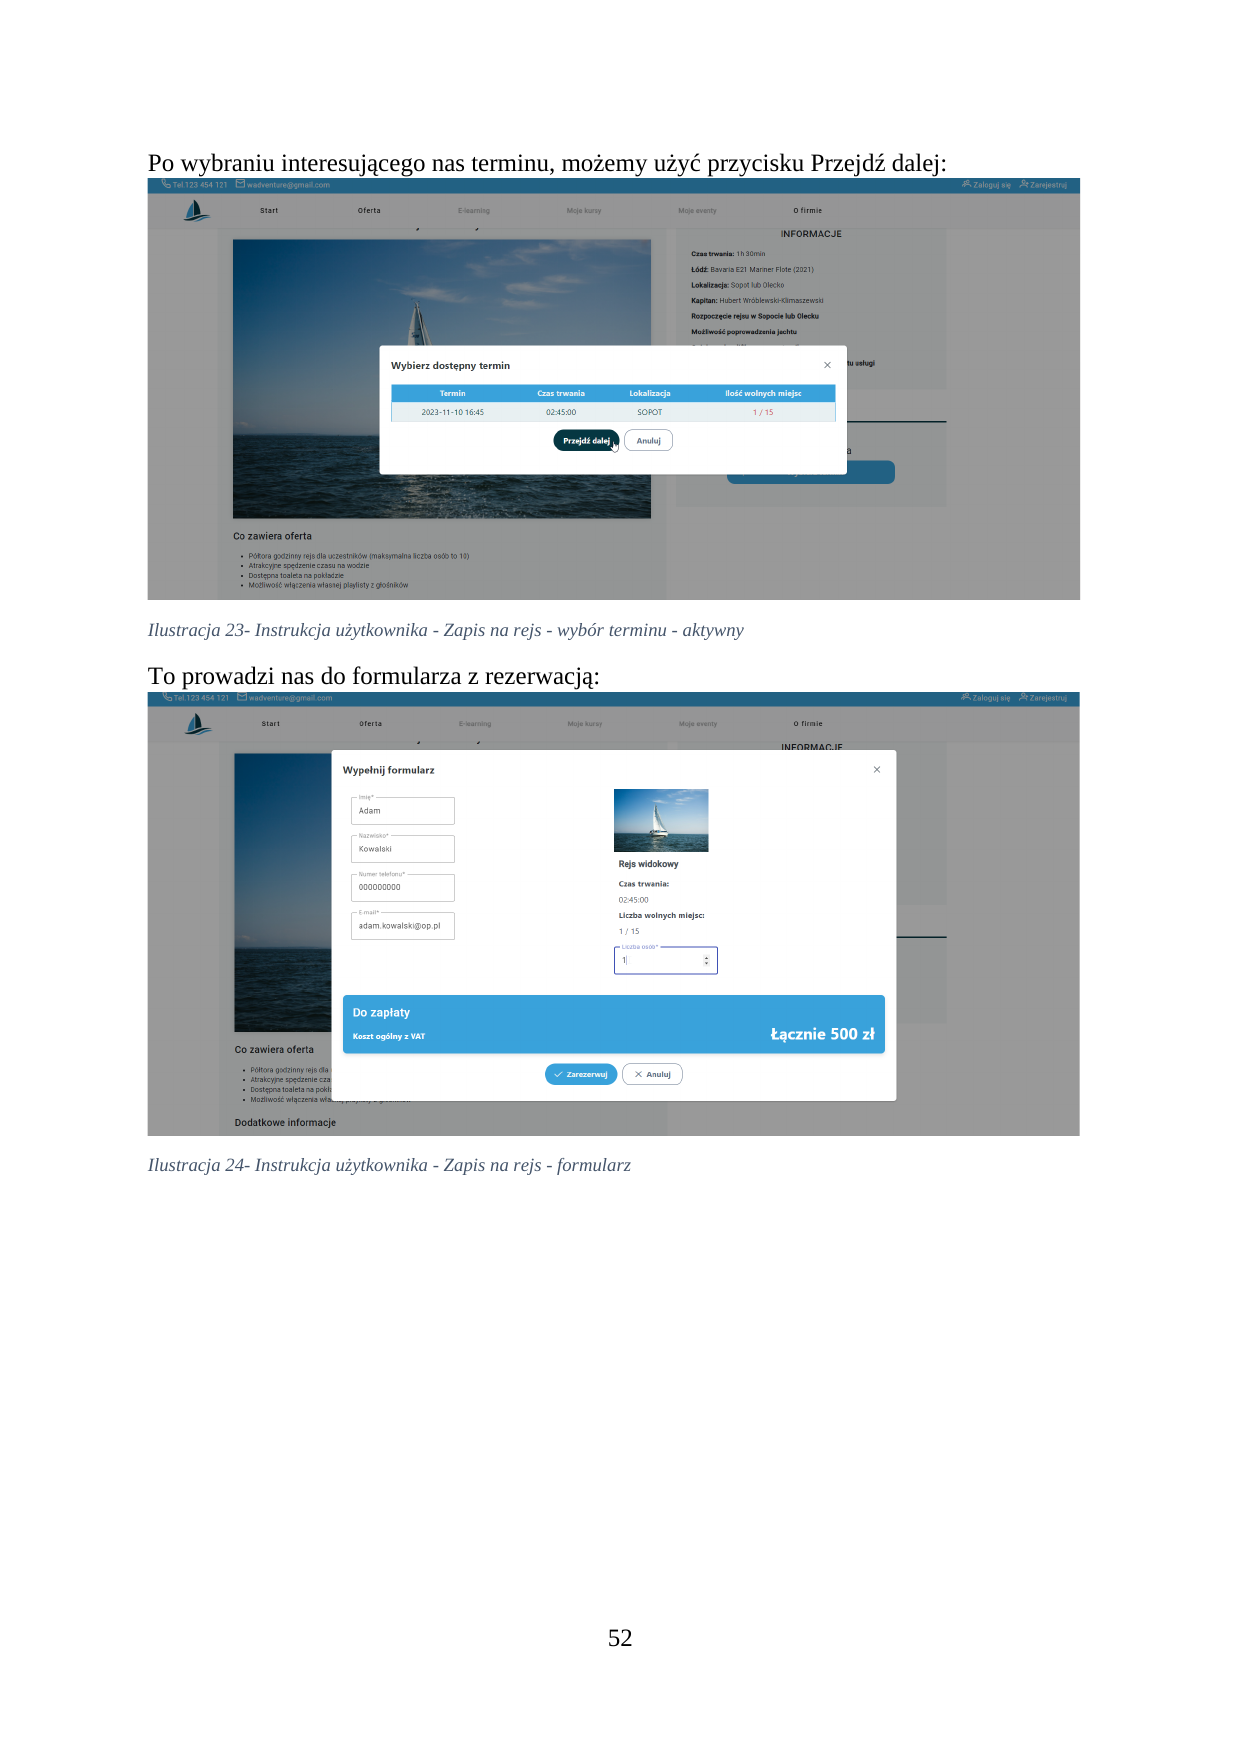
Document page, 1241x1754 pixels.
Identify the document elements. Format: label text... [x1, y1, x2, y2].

picture [147, 178, 1081, 600]
picture [147, 692, 1080, 1136]
